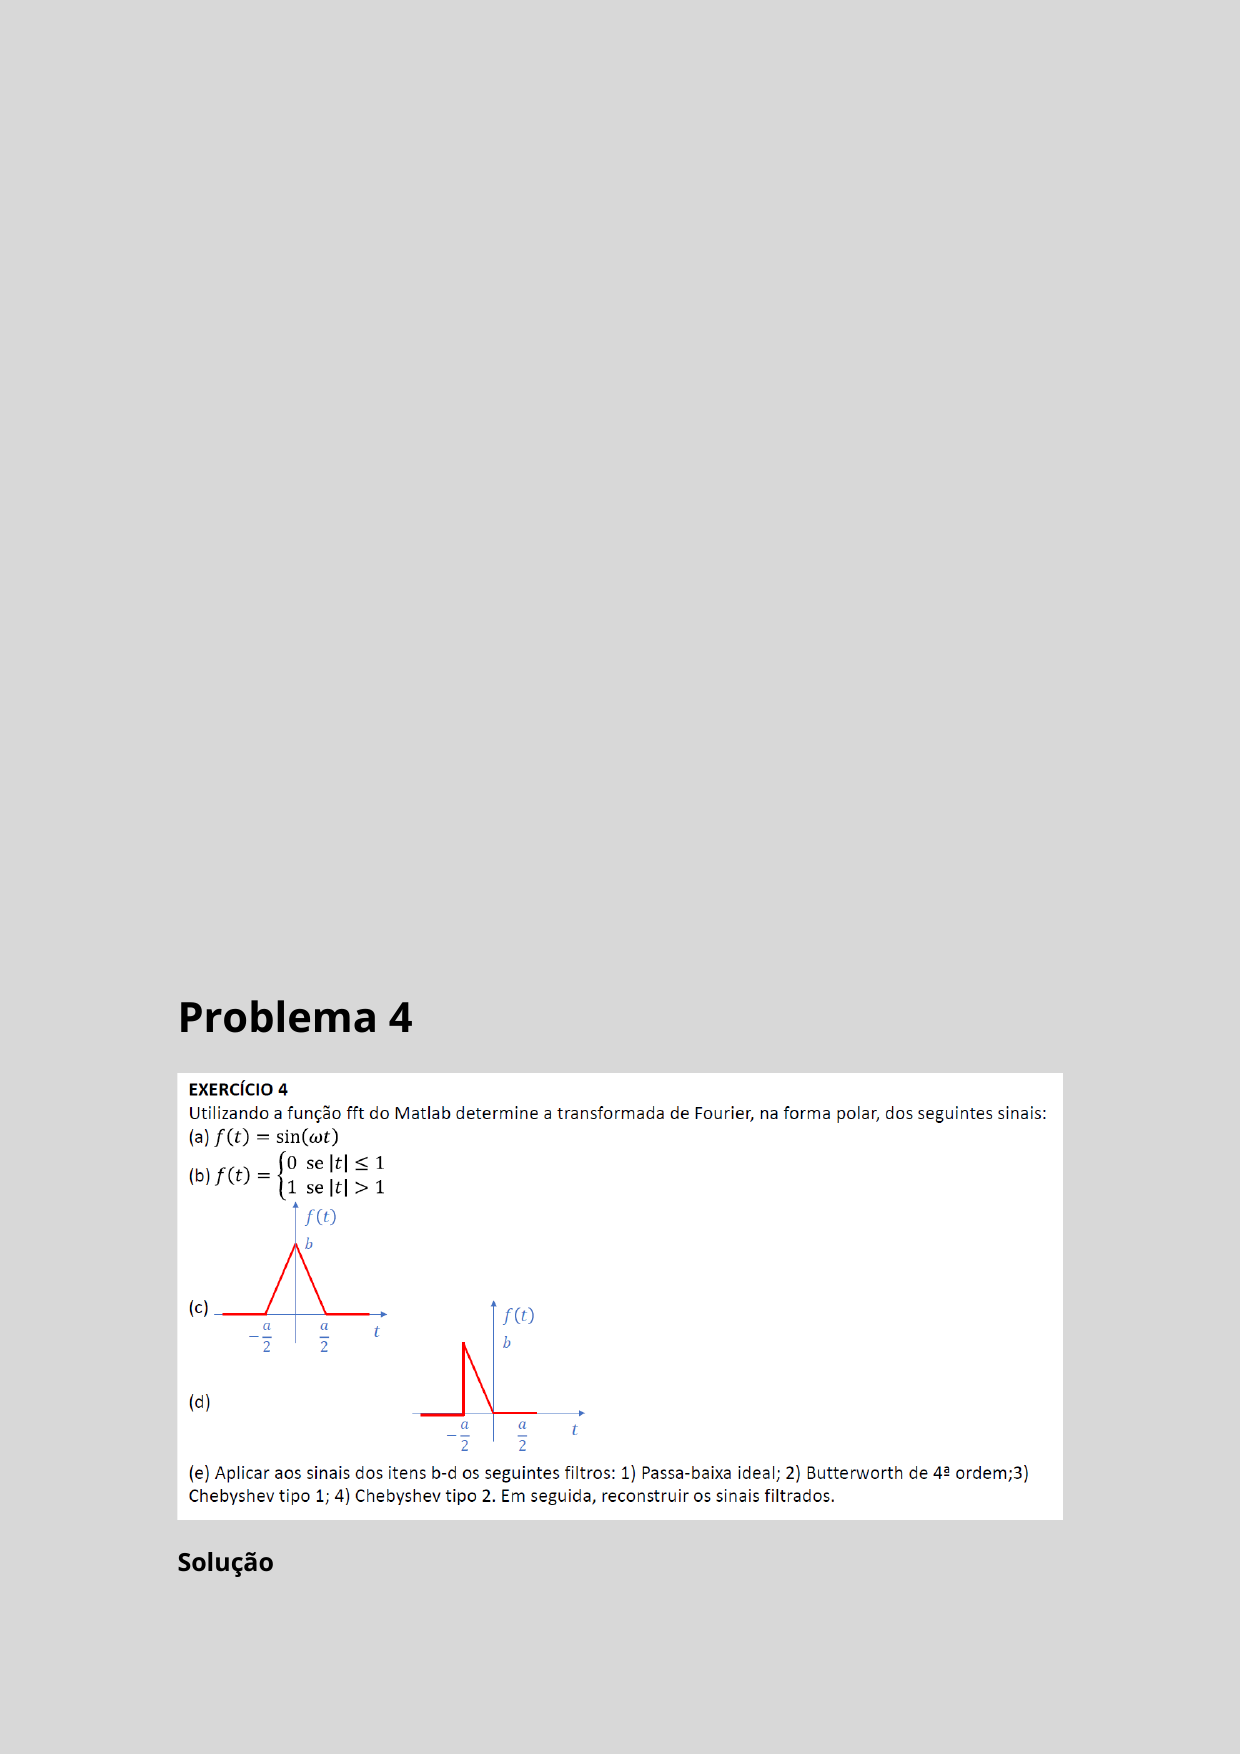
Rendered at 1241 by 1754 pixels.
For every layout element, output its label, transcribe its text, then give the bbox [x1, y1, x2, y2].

picture [177, 1073, 1063, 1520]
text Problema 4 [177, 988, 1063, 1044]
text Solução [177, 1544, 1063, 1578]
